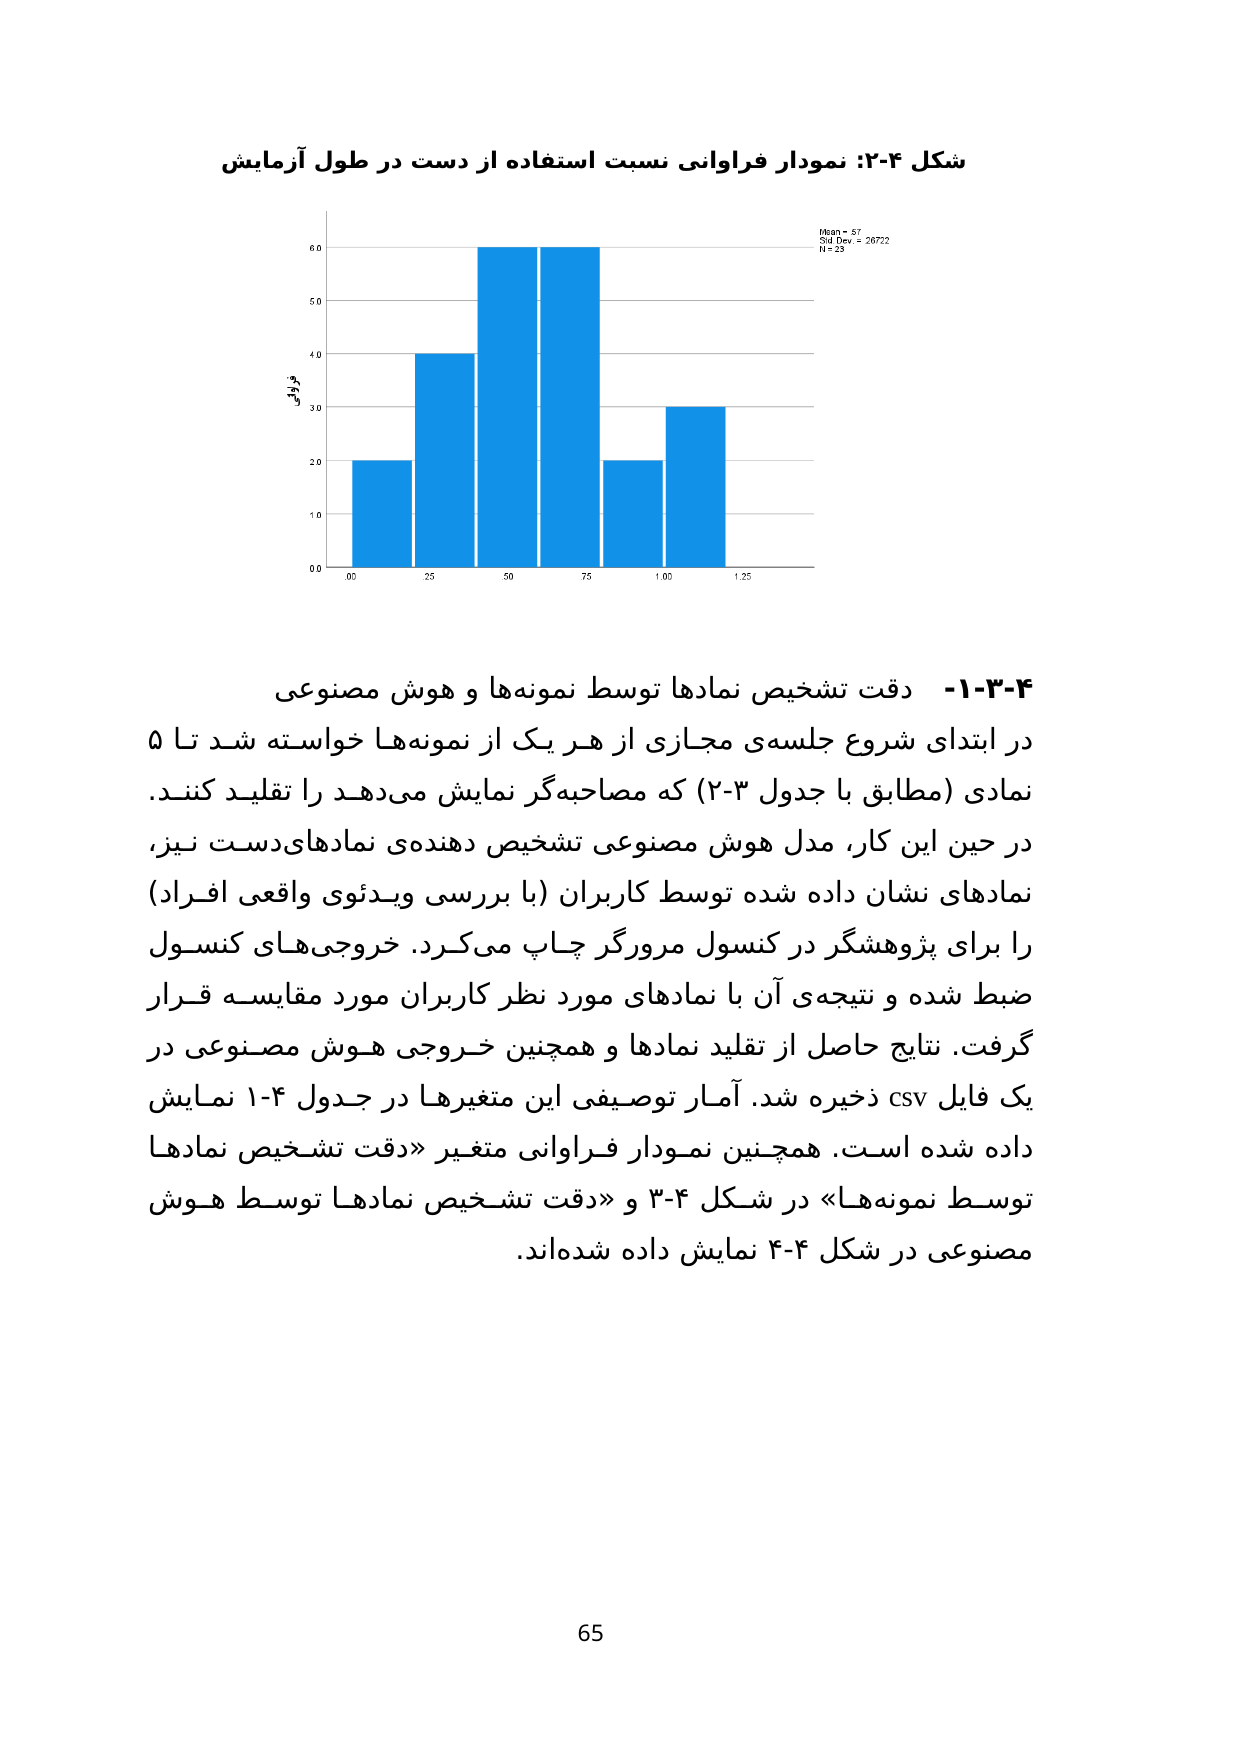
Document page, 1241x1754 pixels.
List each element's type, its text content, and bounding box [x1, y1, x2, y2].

text ۱-۳-۴- دقت تشخیص نمادها توسط نمونه‌ها و هوش مصنوعی [148, 672, 1033, 706]
picture [273, 211, 903, 587]
text در ابتدای شروع جلسه‌ی مجازی از هر یک از نمونه‌ها خواسته شد تا ۵ نمادی (مطابق با جدول ۳-۲) که مصاحبه‌گر نمایش می‌دهد را تقلید کنند. در حین این کار، مدل هوش مصنوعی تشخیص دهنده‌ی نماد‌های‌دست نیز، نمادهای نشان داده شده توسط کاربران (با بررسی ویدئوی واقعی افراد) را برای پژوهشگر در کنسول مرورگر چاپ می‌کرد. خروجی‌های کنسول ضبط شده و نتیجه‌ی آن با نمادهای مورد نظر کاربران مورد مقایسه قرار گرفت. نتایج حاصل از تقلید نماد‌ها و همچنین خروجی هوش مصنوعی در یک فایل csv ذخیره شد. آمار توصیفی این متغیرها در جدول ۴-۱ نمایش داده شده است. همچنین نمودار فراوانی متغیر «دقت تشخیص نماد‌ها توسط نمونه‌ها» در شکل ۴-۳ و «دقت تشخیص نماد‌ها توسط هوش مصنوعی در شکل ۴-۴ نمایش داده شده‌اند. [148, 722, 1033, 1266]
text شکل ۴-۲: نمودار فراوانی نسبت استفاده از دست در طول آزمایش [148, 148, 1033, 174]
